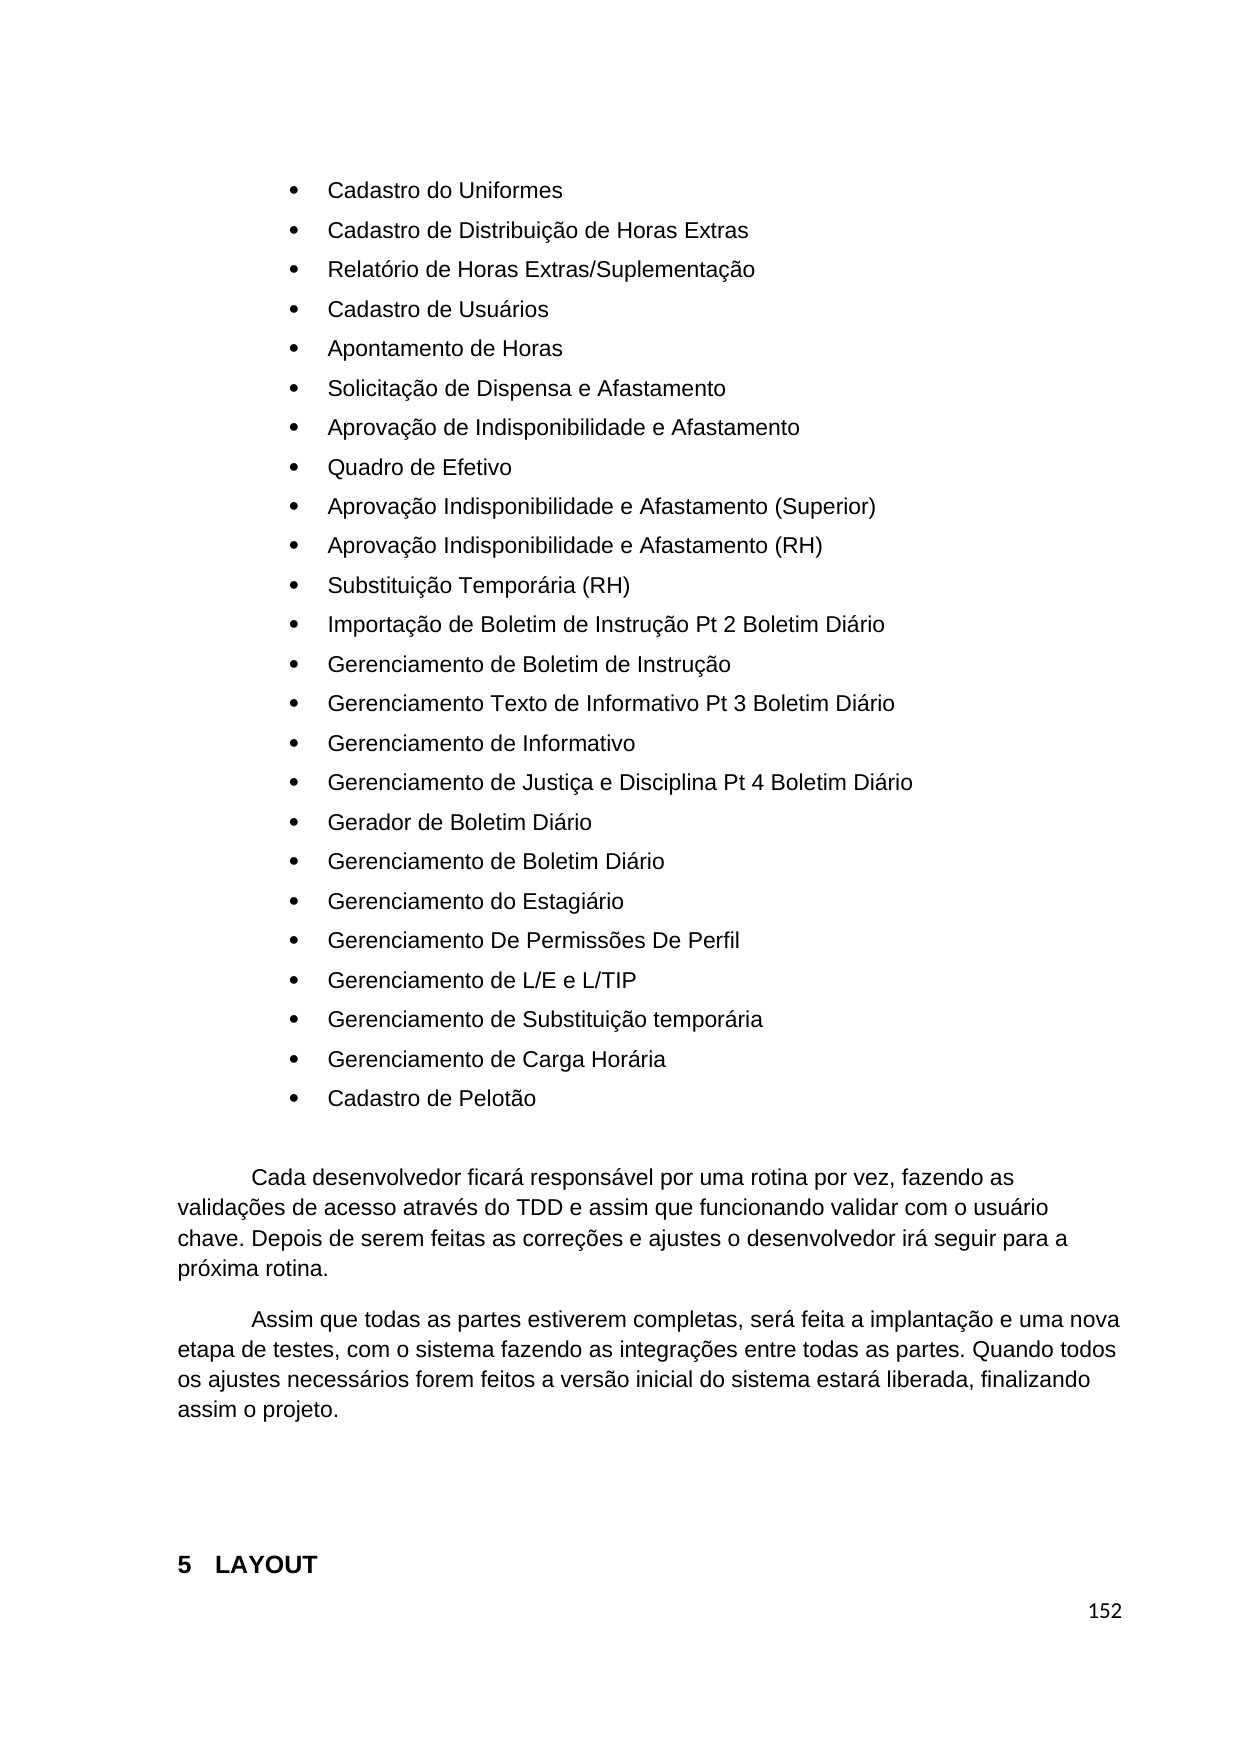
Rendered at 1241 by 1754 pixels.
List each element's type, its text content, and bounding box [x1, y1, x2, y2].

list Aprovação de Indisponibilidade e Afastamento [290, 414, 1122, 440]
text Assim que todas as partes estiverem completas, será feita a implantação e uma nova etapa de testes, com o sistema fazendo as integrações entre todas as partes. Quando todos os ajustes necessários forem feitos a versão inicial do sistema estará liberada, finalizando assim o projeto. [177, 1306, 1122, 1423]
list Cadastro de Usuários [290, 296, 1122, 322]
list Gerenciamento de L/E e L/TIP [290, 967, 1122, 993]
list Cadastro de Distribuição de Horas Extras [290, 217, 1122, 243]
list Gerenciamento de Boletim de Instrução [290, 651, 1122, 677]
list Gerenciamento de Substituição temporária [290, 1006, 1122, 1033]
list Quadro de Efetivo [290, 453, 1122, 480]
text Cada desenvolvedor ficará responsável por uma rotina por vez, fazendo as validações de acesso através do TDD e assim que funcionando validar com o usuário chave. Depois de serem feitas as correções e ajustes o desenvolvedor irá seguir para a próxima rotina. [177, 1164, 1122, 1281]
subtitle LAYOUT [177, 1549, 1122, 1578]
list Relatório de Horas Extras/Suplementação [290, 256, 1122, 282]
list Importação de Boletim de Instrução Pt 2 Boletim Diário [290, 611, 1122, 638]
list Substituição Temporária (RH) [290, 572, 1122, 598]
list Gerenciamento Texto de Informativo Pt 3 Boletim Diário [290, 690, 1122, 717]
list Aprovação Indisponibilidade e Afastamento (Superior) [290, 493, 1122, 519]
list Gerenciamento do Estagiário [290, 888, 1122, 914]
list Cadastro do Uniformes [290, 177, 1122, 203]
list Apontamento de Horas [290, 335, 1122, 361]
list Gerenciamento de Boletim Diário [290, 848, 1122, 875]
list Gerenciamento de Justiça e Disciplina Pt 4 Boletim Diário [290, 769, 1122, 796]
list Gerador de Boletim Diário [290, 809, 1122, 835]
list Cadastro de Pelotão [290, 1085, 1122, 1112]
list Gerenciamento de Carga Horária [290, 1046, 1122, 1072]
list Solicitação de Dispensa e Afastamento [290, 374, 1122, 401]
list Aprovação Indisponibilidade e Afastamento (RH) [290, 532, 1122, 559]
list Gerenciamento de Informativo [290, 730, 1122, 756]
list Gerenciamento De Permissões De Perfil [290, 927, 1122, 954]
